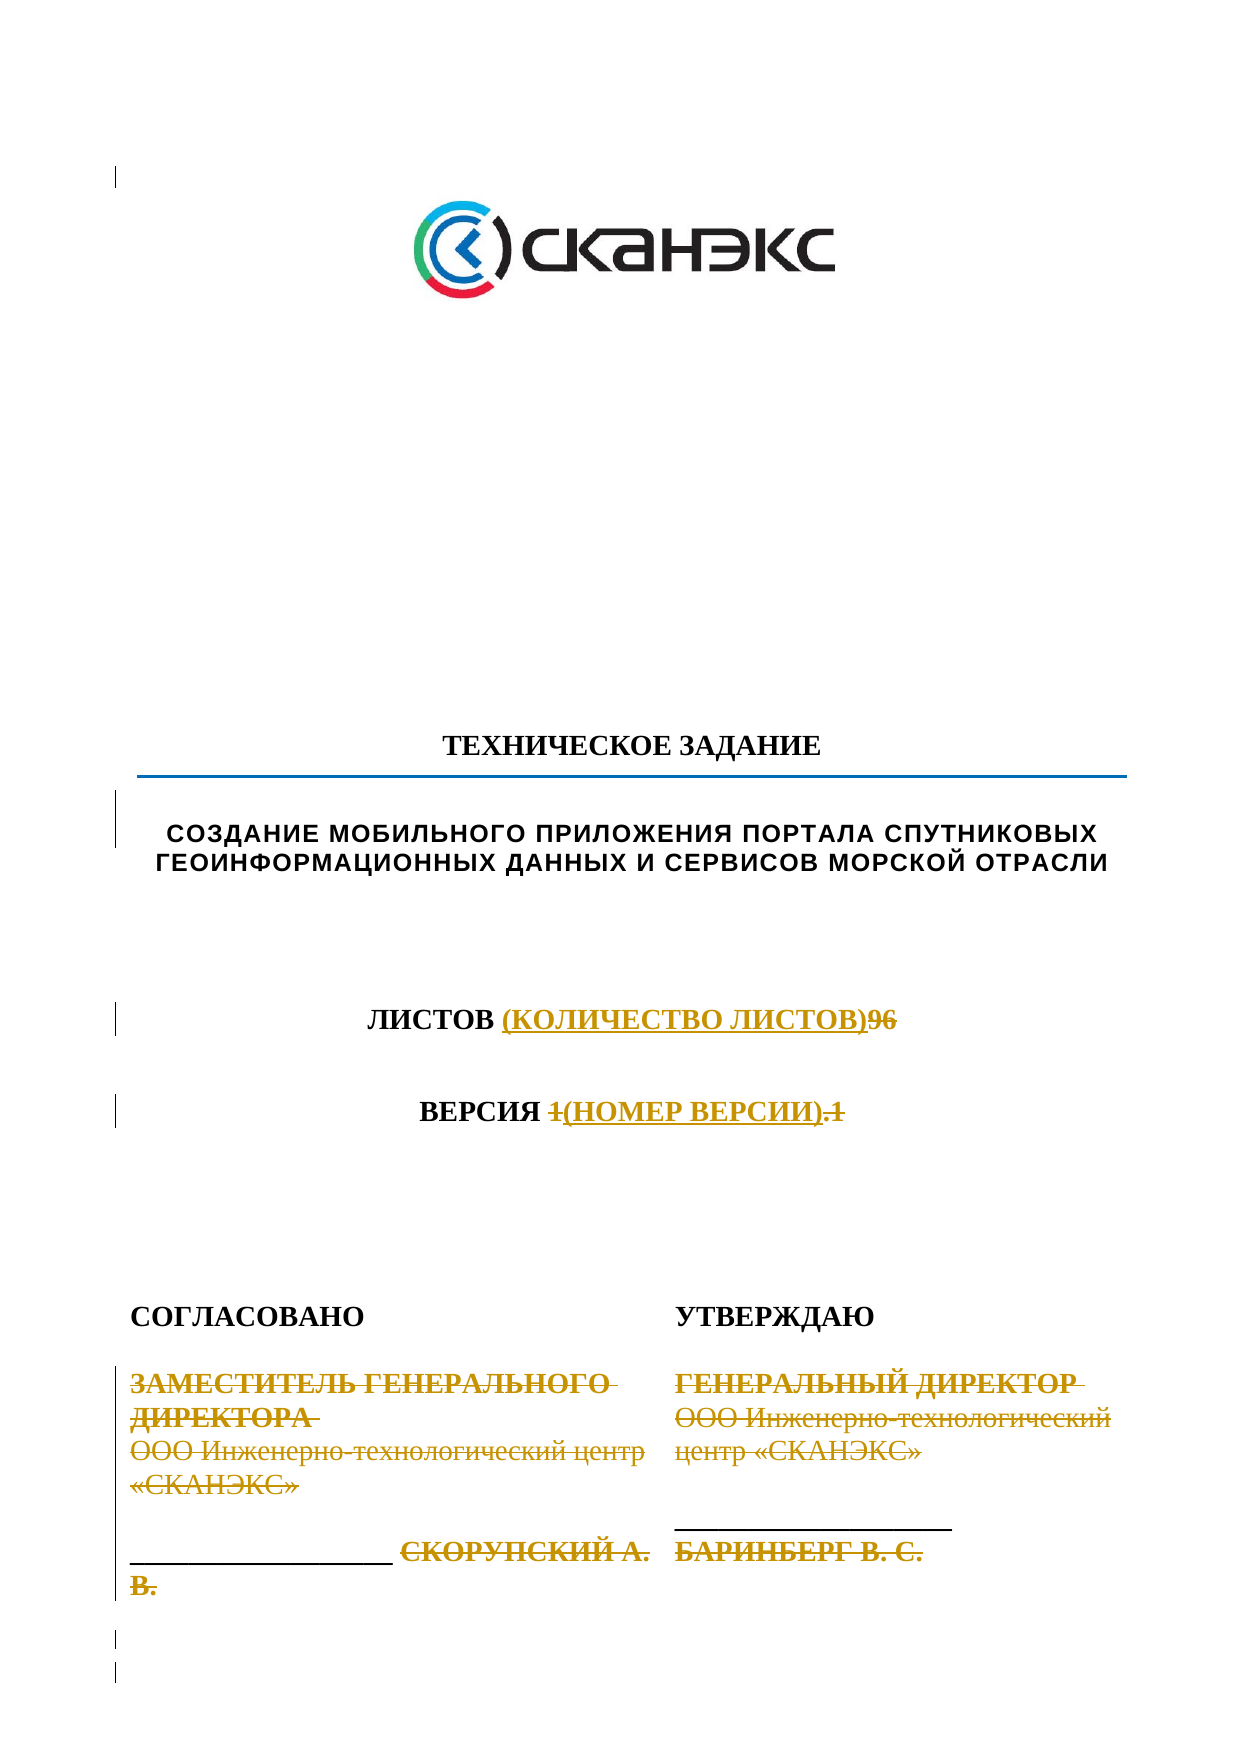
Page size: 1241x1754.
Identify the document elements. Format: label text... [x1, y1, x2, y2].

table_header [119, 1287, 663, 1614]
picture [400, 181, 847, 303]
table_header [663, 1287, 1123, 1614]
table_cell создание приложения [137, 778, 1127, 876]
table_header Техническое задание [137, 704, 1127, 774]
text ВЕРСИЯ [130, 1094, 1134, 1128]
text Листов [130, 1002, 1134, 1036]
